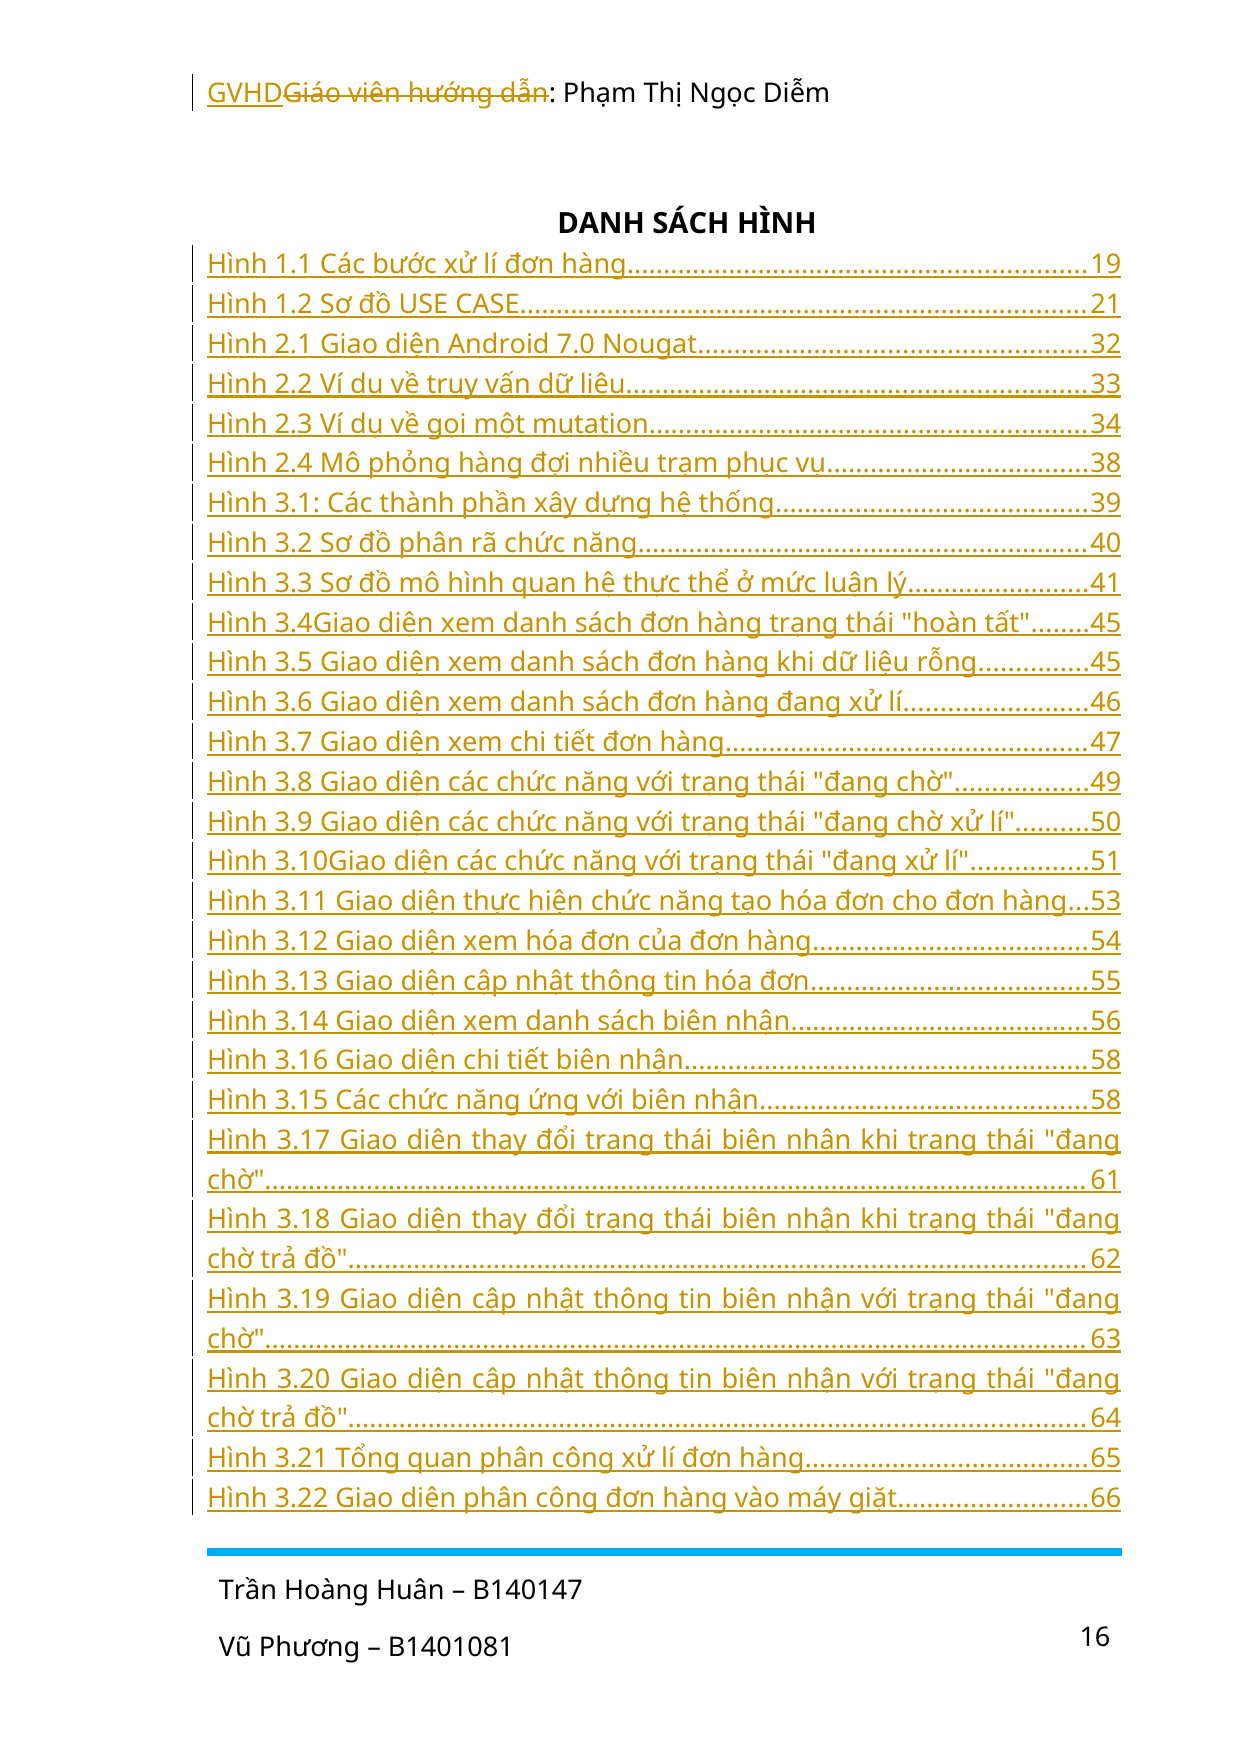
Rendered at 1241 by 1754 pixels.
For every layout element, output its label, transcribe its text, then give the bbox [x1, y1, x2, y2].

subtitle DANH SÁCH HÌNH [252, 202, 1122, 242]
